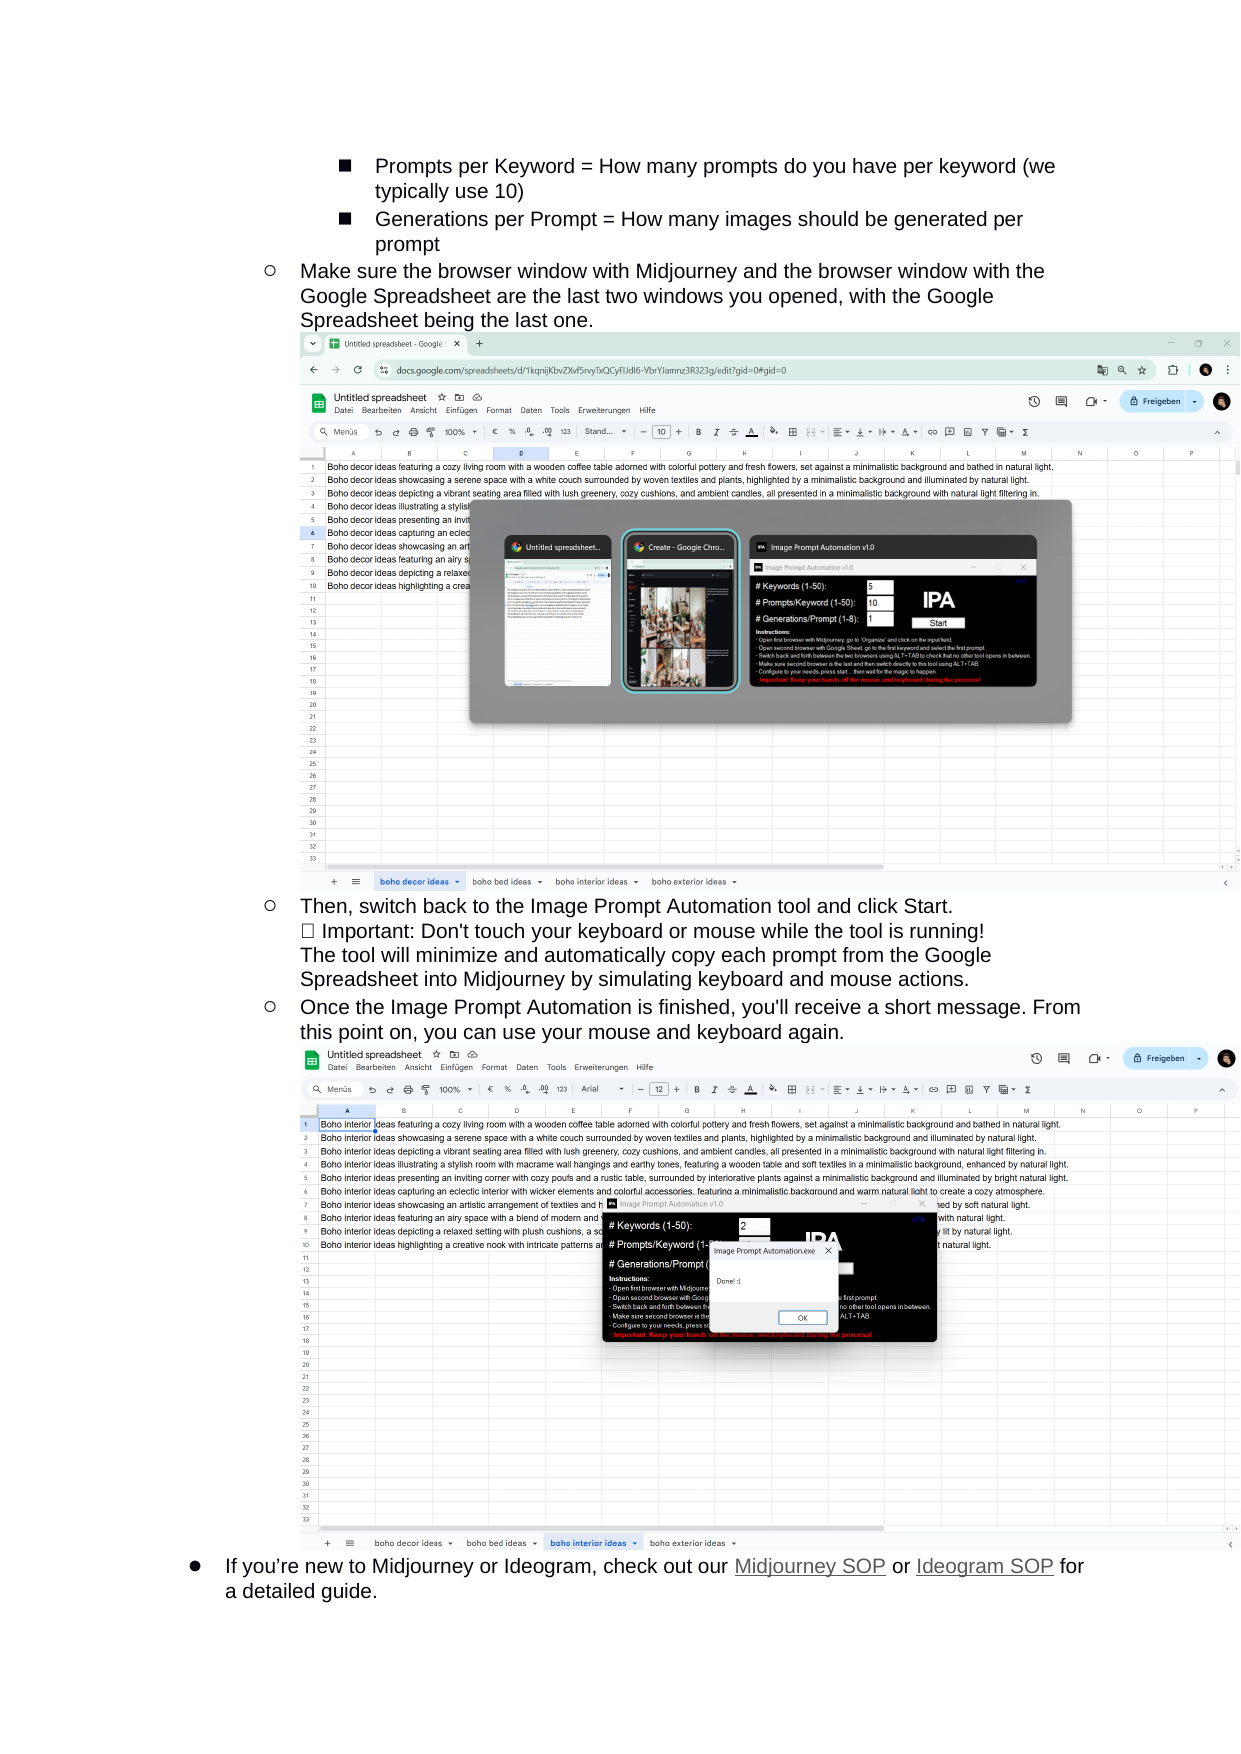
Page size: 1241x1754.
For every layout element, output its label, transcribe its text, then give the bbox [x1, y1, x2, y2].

list Then, switch back to the Image Prompt Automation tool and click Start. 🚨 Important: Don't touch your keyboard or mouse while the tool is running! The tool will minimize and automatically copy each prompt from the Google Spreadsheet into Midjourney by simulating keyboard and mouse actions. [262, 890, 1090, 991]
picture [300, 1043, 1241, 1550]
list Prompts per Keyword = How many prompts do you have per keyword (we typically use 10) [337, 150, 1090, 203]
list If you’re new to Midjourney or Ideogram, check out our Midjourney SOP or Ideogram SOP for a detailed guide. [187, 1550, 1090, 1603]
list Generations per Prompt = How many images should be generated per prompt [337, 203, 1090, 255]
picture [300, 332, 1241, 891]
